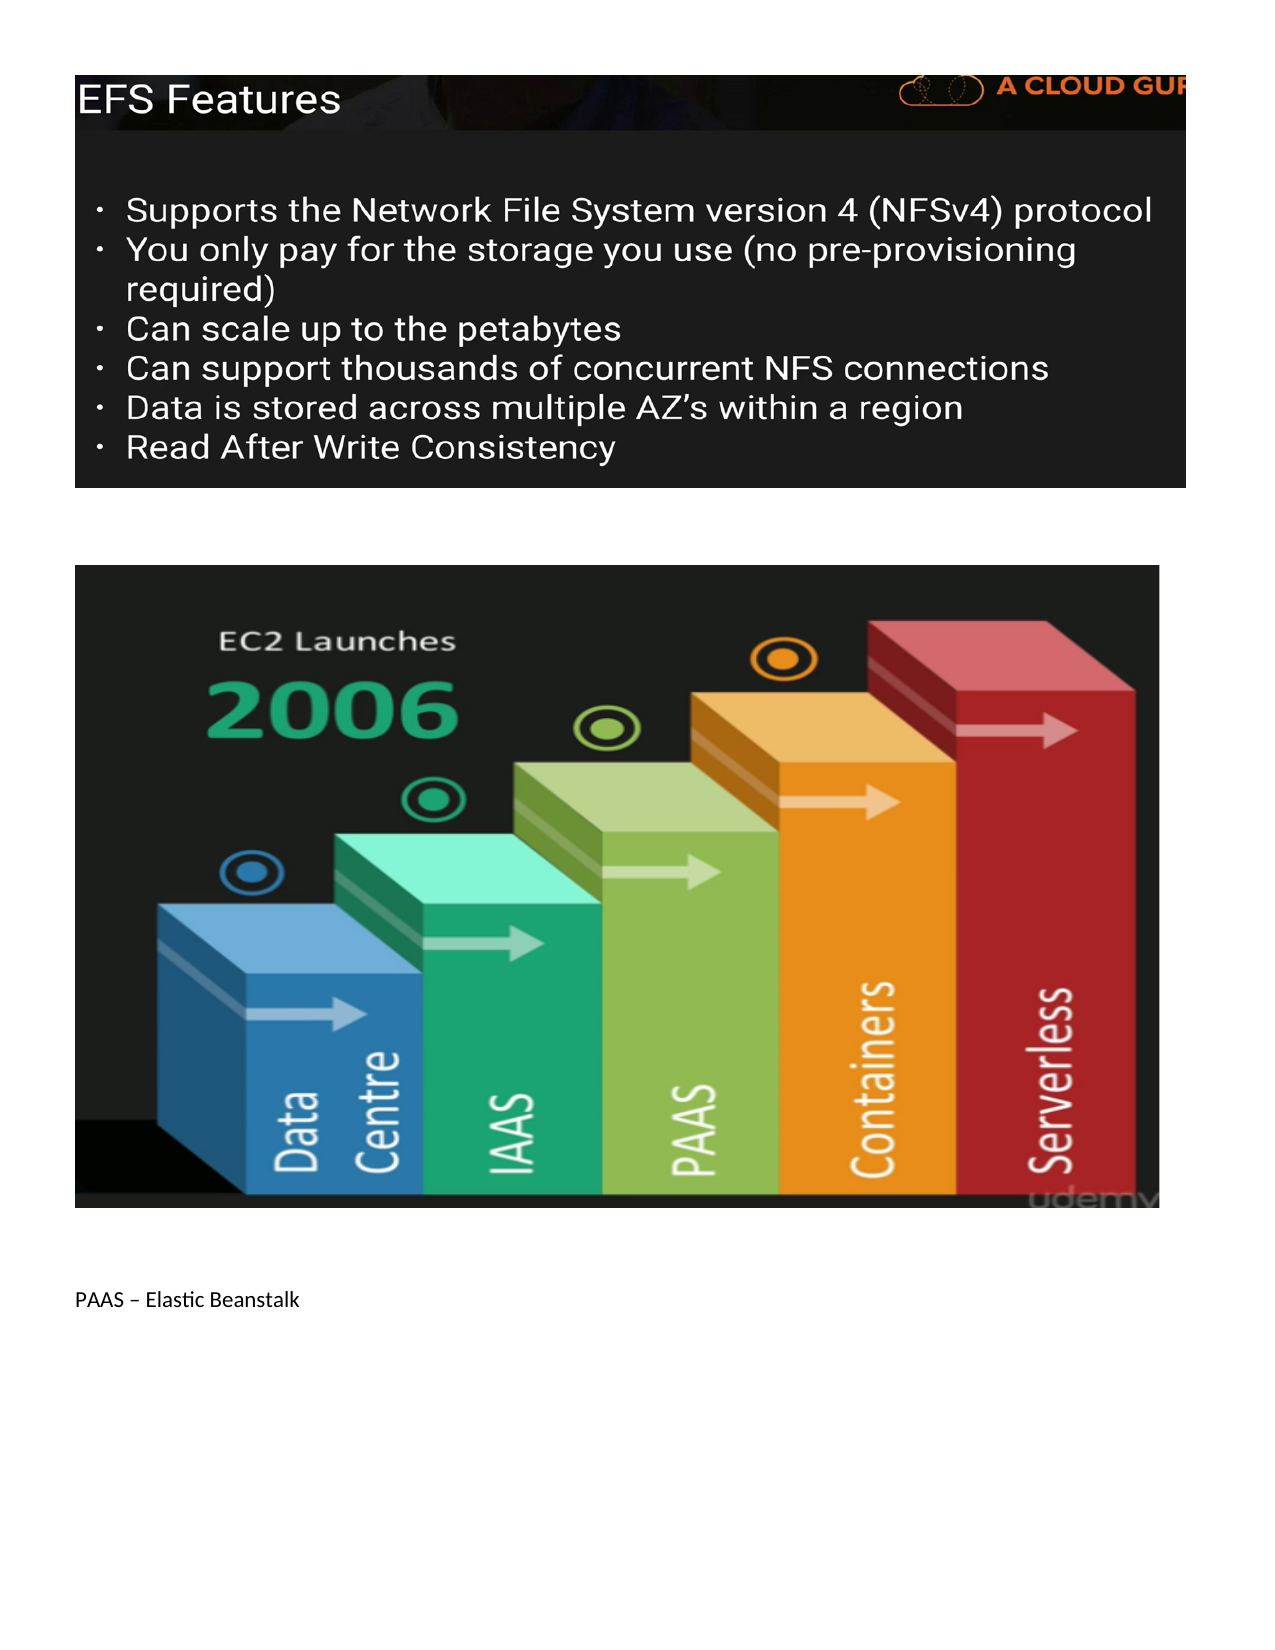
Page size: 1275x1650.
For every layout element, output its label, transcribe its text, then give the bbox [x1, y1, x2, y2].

text PAAS – Elastic Beanstalk [75, 1286, 1200, 1313]
picture [75, 75, 1186, 488]
picture [75, 565, 1160, 1208]
